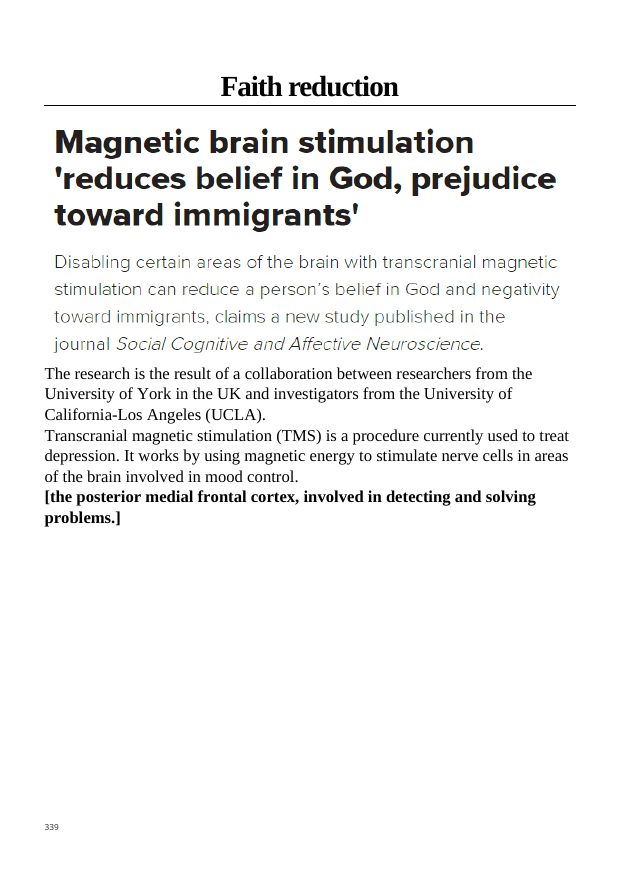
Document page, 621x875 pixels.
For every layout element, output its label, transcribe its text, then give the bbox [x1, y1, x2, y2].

text The research is the result of a collaboration between researchers from the University of York in the UK and investigators from the University of California-Los Angeles (UCLA). [44, 363, 576, 424]
text [the posterior medial frontal cortex, involved in detecting and solving problems.] [44, 487, 576, 527]
subtitle Faith reduction [44, 69, 576, 105]
picture [44, 118, 576, 362]
text Transcranial magnetic stimulation (TMS) is a procedure currently used to treat depression. It works by using magnetic energy to stimulate nerve cells in areas of the brain involved in mood control. [44, 425, 576, 486]
